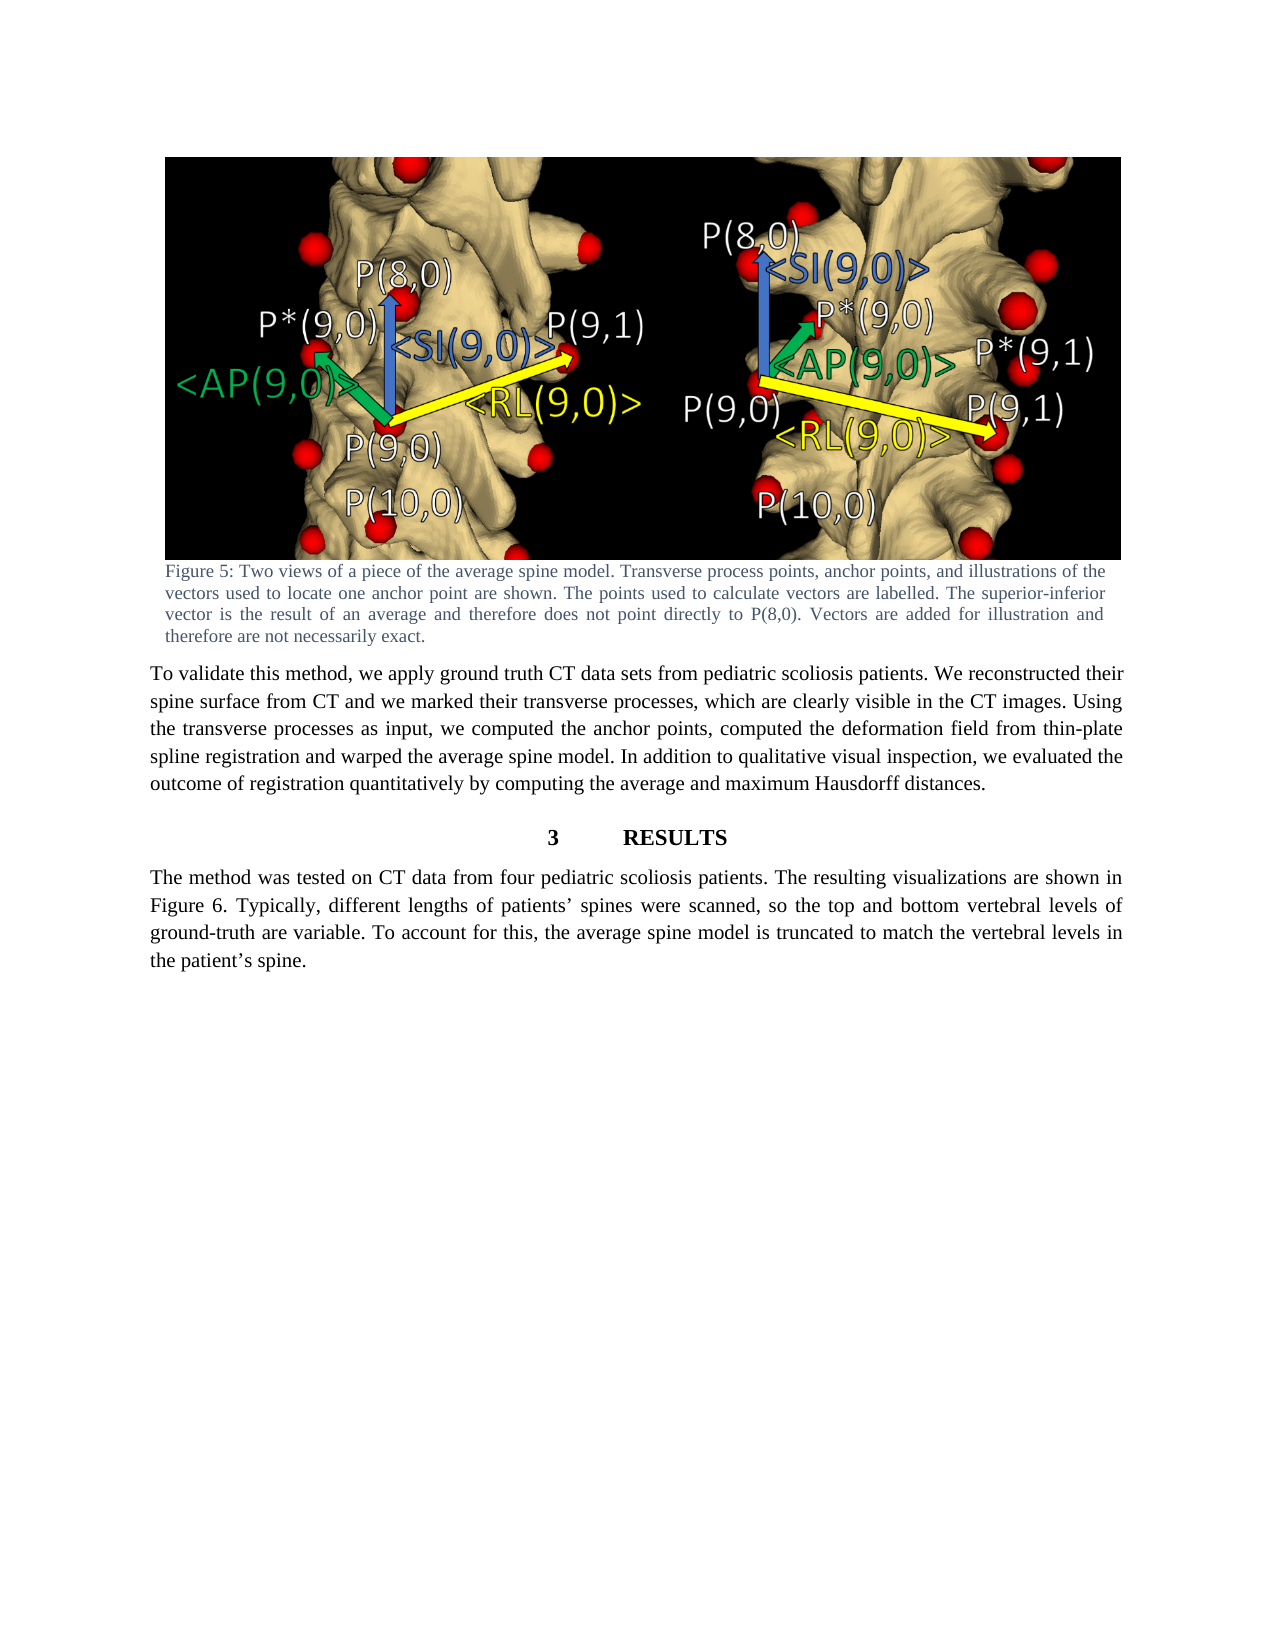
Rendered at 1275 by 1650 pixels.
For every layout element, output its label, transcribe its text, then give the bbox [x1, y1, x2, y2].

subtitle RESULTS [149, 824, 1125, 850]
picture [165, 157, 1121, 560]
text The method was tested on CT data from four pediatric scoliosis patients. The resulting visualizations are shown in Figure 6. Typically, different lengths of patients’ spines were scanned, so the top and bottom vertebral levels of ground-truth are variable. To account for this, the average spine model is truncated to match the vertebral levels in the patient’s spine. [150, 865, 1125, 972]
